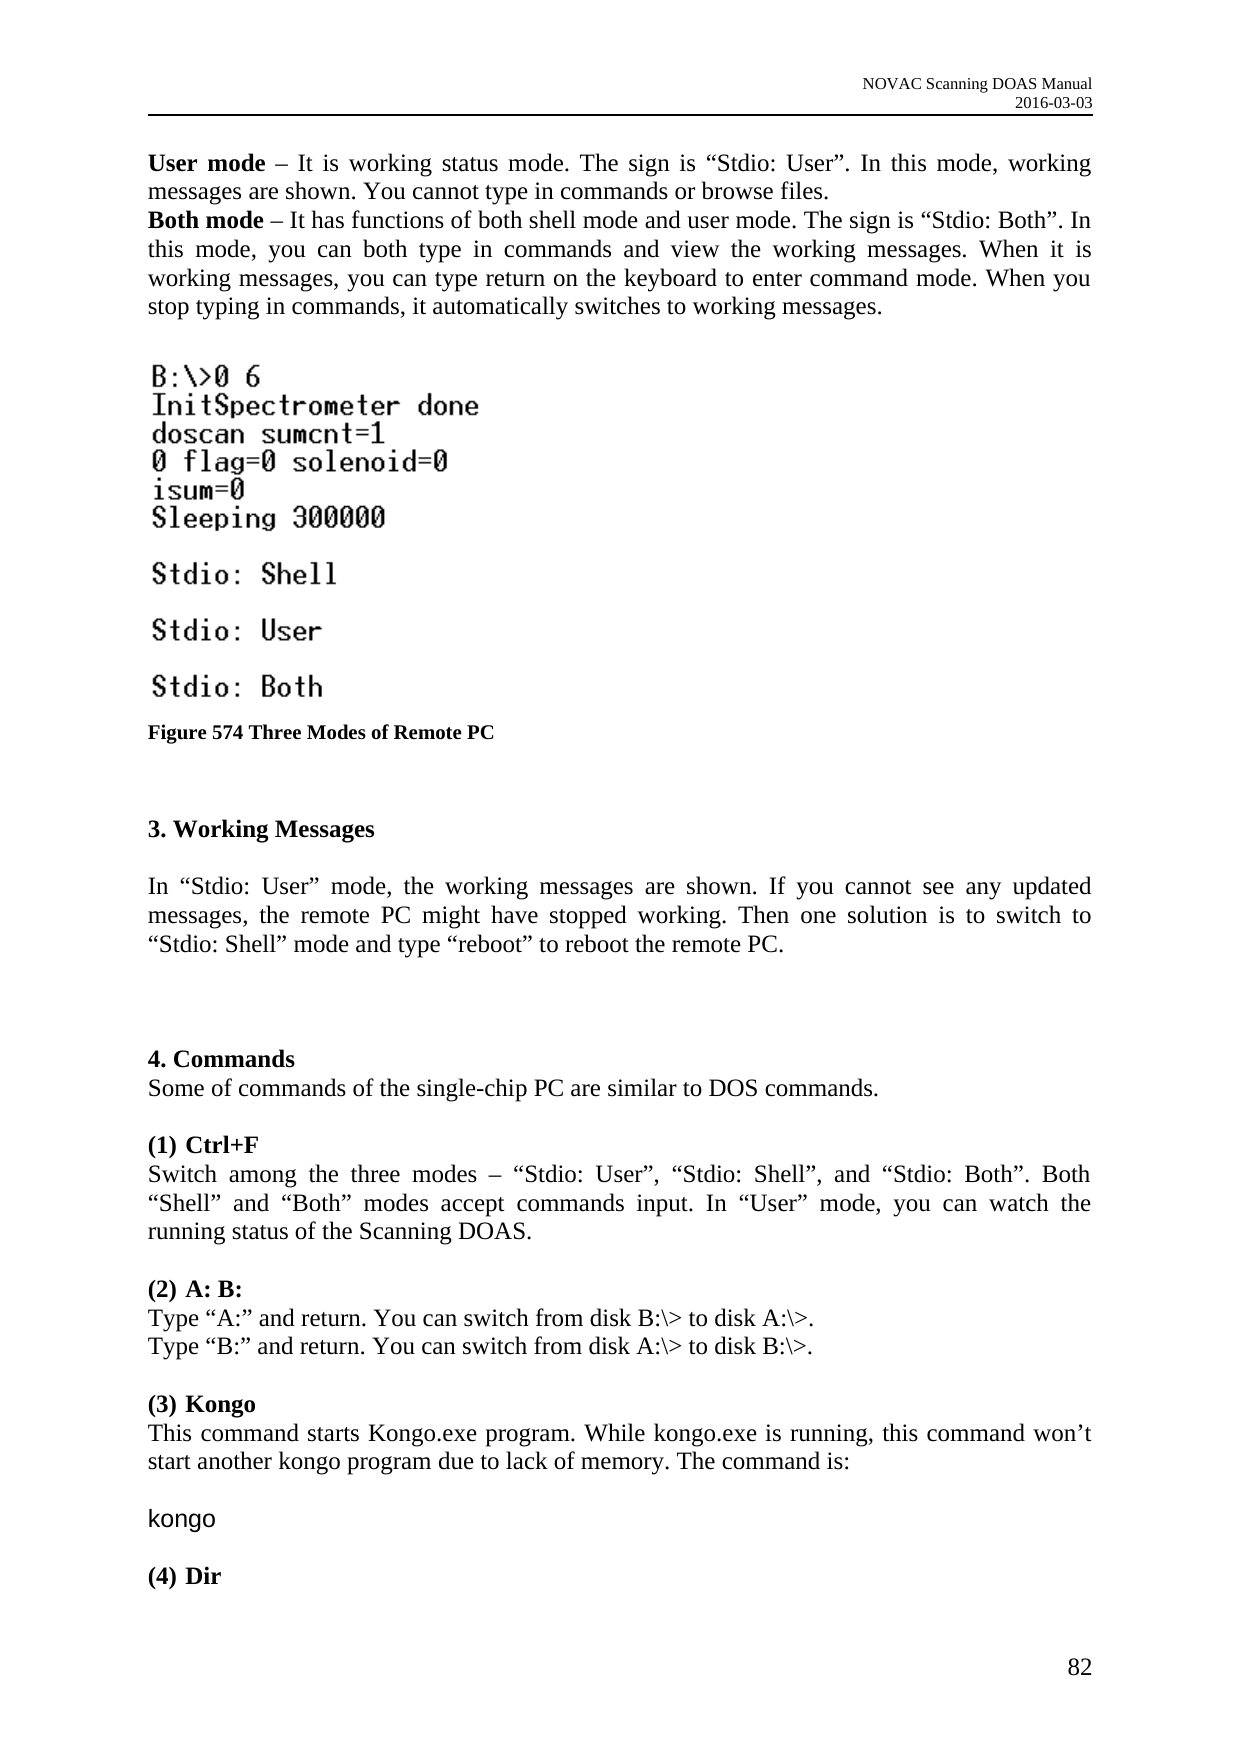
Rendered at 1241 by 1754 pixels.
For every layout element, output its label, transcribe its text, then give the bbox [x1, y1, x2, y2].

list A: B: [148, 1274, 1093, 1303]
picture [147, 348, 483, 708]
text Type “A:” and return. You can switch from disk B:\> to disk A:\>. [148, 1303, 1093, 1331]
text Type “B:” and return. You can switch from disk A:\> to disk B:\>. [148, 1331, 1093, 1360]
text Both mode – It has functions of both shell mode and user mode. The sign is “Stdio: Both”. In this mode, you can both type in commands and view the working messages. When it is working messages, you can type return on the keyboard to enter command mode. When you stop typing in commands, it automatically switches to working messages. [148, 205, 1093, 320]
subtitle 3. Working Messages [148, 814, 1093, 843]
text User mode – It is working status mode. The sign is “Stdio: User”. In this mode, working messages are shown. You cannot type in commands or browse files. [148, 148, 1093, 205]
text Some of commands of the single-chip PC are similar to DOS commands. [148, 1073, 1093, 1101]
list Kongo [148, 1389, 1093, 1418]
text In “Stdio: User” mode, the working messages are shown. If you see any updated messages, the remote PC might have stopped working. Then one solution is to switch to “Stdio: Shell” mode and type “reboot” to reboot the remote PC. [148, 871, 1093, 958]
subtitle 4. Commands [148, 1044, 1093, 1073]
text Switch among the three modes – “Stdio: User”, “Stdio: Shell”, and “Stdio: Both”. Both “Shell” and “Both” modes accept commands input. In “User” mode, you can watch the running status of the Scanning DOAS. [148, 1159, 1093, 1245]
text Figure 4 Three Modes of Remote PC [148, 720, 1093, 744]
text This command starts Kongo.exe program. While kongo.exe is running, this command won’t start another kongo program due to lack of memory. The command is: [148, 1418, 1093, 1475]
list Ctrl+F [148, 1130, 1093, 1159]
list Dir [148, 1561, 1093, 1590]
text kongo [148, 1504, 1093, 1533]
